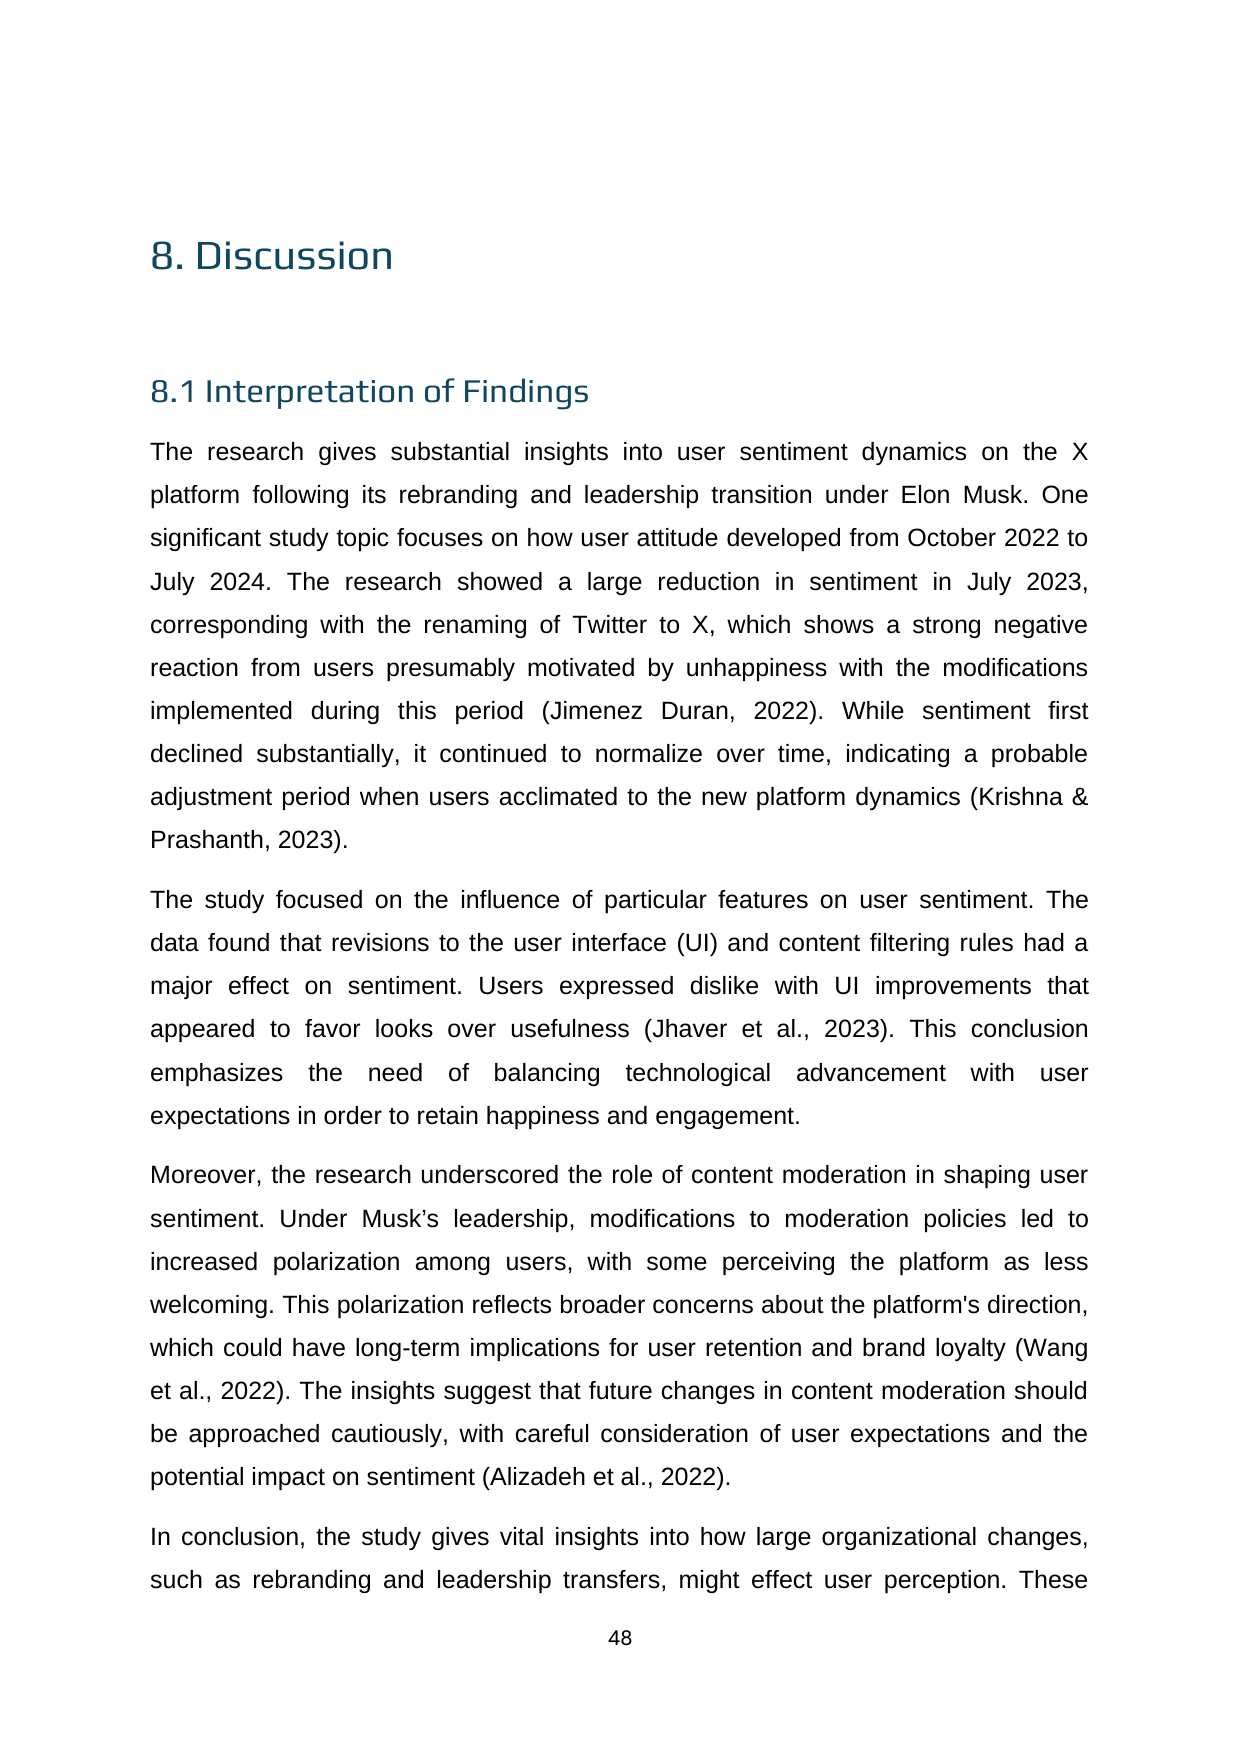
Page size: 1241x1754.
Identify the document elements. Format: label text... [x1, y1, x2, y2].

text The research gives substantial insights into user sentiment dynamics on the X platform following its rebranding and leadership transition under Elon Musk. One significant study topic focuses on how user attitude developed from October 2022 to July 2024. The research showed a large reduction in sentiment in July 2023, corresponding with the renaming of Twitter to X, which shows a strong negative reaction from users presumably motivated by unhappiness with the modifications implemented during this period (Jimenez Duran, 2022). While sentiment first declined substantially, it continued to normalize over time, indicating a probable adjustment period when users acclimated to the new platform dynamics (Krishna & Prashanth, 2023). [150, 437, 1090, 854]
text The study focused on the influence of particular features on user sentiment. The data found that revisions to the user interface (UI) and content filtering rules had a major effect on sentiment. Users expressed dislike with UI improvements that appeared to favor looks over usefulness (Jhaver et al., 2023). This conclusion emphasizes the need of balancing technological advancement with user expectations in order to retain happiness and engagement. [150, 885, 1090, 1129]
subtitle 8.1 Interpretation of Findings [150, 371, 1090, 409]
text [150, 1522, 1090, 1594]
subtitle 8. Discussion [150, 231, 1090, 279]
text Moreover, the research underscored the role of content moderation in shaping user sentiment. Under Musk’s leadership, modifications to moderation policies led to increased polarization among users, with some perceiving the platform as less welcoming. This polarization reflects broader concerns about the platform's direction, which could have long-term implications for user retention and brand loyalty (Wang et al., 2022). The insights suggest that future changes in content moderation should be approached cautiously, with careful consideration of user expectations and the potential impact on sentiment (Alizadeh et al., 2022). [150, 1161, 1090, 1491]
